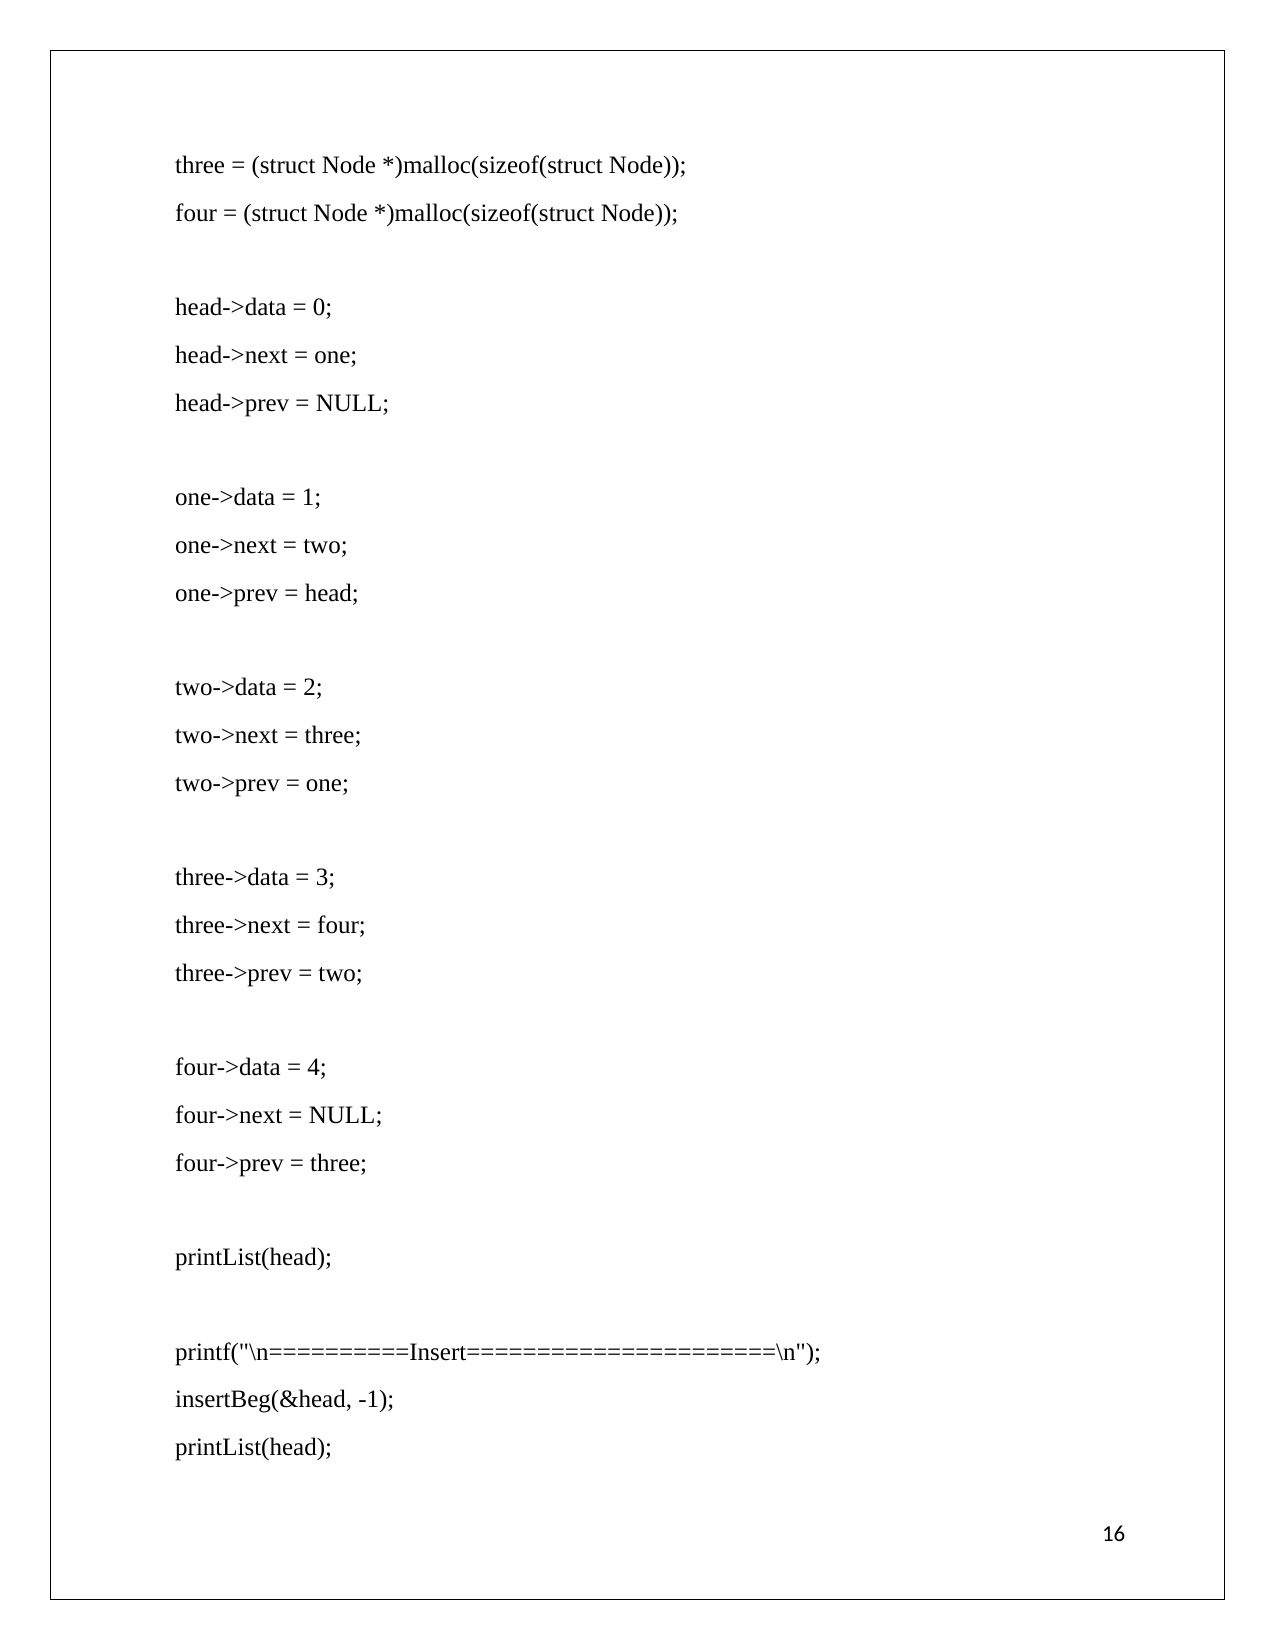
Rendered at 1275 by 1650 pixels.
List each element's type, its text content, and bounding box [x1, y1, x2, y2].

text one->next = two; [150, 530, 1125, 559]
text four->next = NULL; [150, 1100, 1125, 1129]
text three->prev = two; [150, 958, 1125, 986]
text four->data = 4; [150, 1052, 1125, 1081]
text head->prev = NULL; [150, 388, 1125, 416]
text three = (struct Node *)malloc(sizeof(struct Node)); [150, 150, 1125, 179]
text head->next = one; [150, 340, 1125, 369]
text two->prev = one; [150, 768, 1125, 796]
text three->data = 3; [150, 862, 1125, 891]
text three->next = four; [150, 910, 1125, 939]
text one->prev = head; [150, 578, 1125, 606]
text four = (struct Node *)malloc(sizeof(struct Node)); [150, 198, 1125, 226]
text four->prev = three; [150, 1148, 1125, 1176]
text one->data = 1; [150, 482, 1125, 511]
text insertBeg(&head, -1); [150, 1384, 1125, 1413]
text printList(head); [150, 1242, 1125, 1271]
text head->data = 0; [150, 292, 1125, 321]
text printList(head); [150, 1432, 1125, 1461]
text two->data = 2; [150, 672, 1125, 701]
text printf("\n==========Insert======================\n"); [150, 1337, 1125, 1366]
text two->next = three; [150, 720, 1125, 749]
